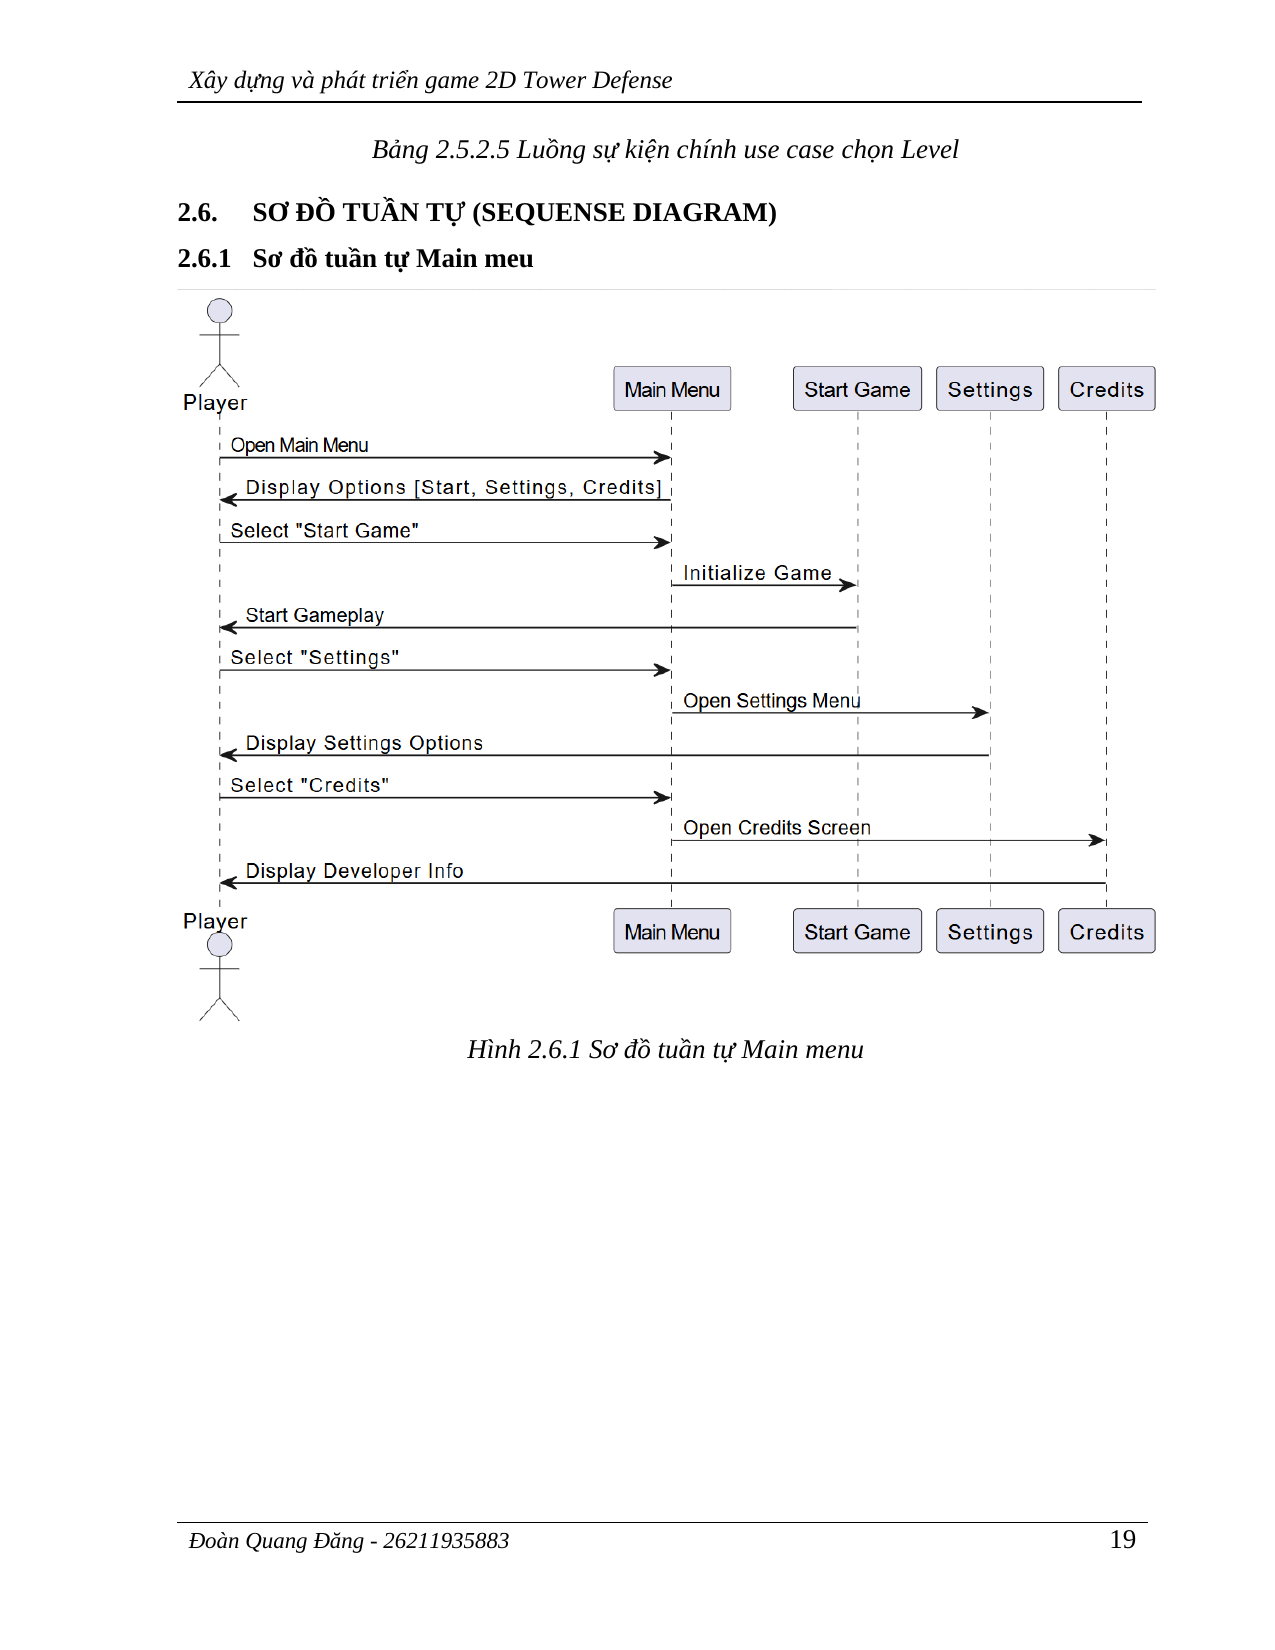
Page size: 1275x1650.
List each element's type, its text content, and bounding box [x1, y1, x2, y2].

text Hình 2.6.1 Sơ đồ tuần tự Main menu [177, 1033, 1156, 1064]
subtitle SƠ ĐỒ TUẦN TỰ (SEQUENSE DIAGRAM) [177, 196, 1156, 227]
text Bảng 2.5.2.5 Luồng sự kiện chính use case chọn Level [177, 134, 1156, 165]
subtitle Sơ đồ tuần tự Main meu [177, 243, 1156, 274]
picture [177, 289, 1157, 1022]
